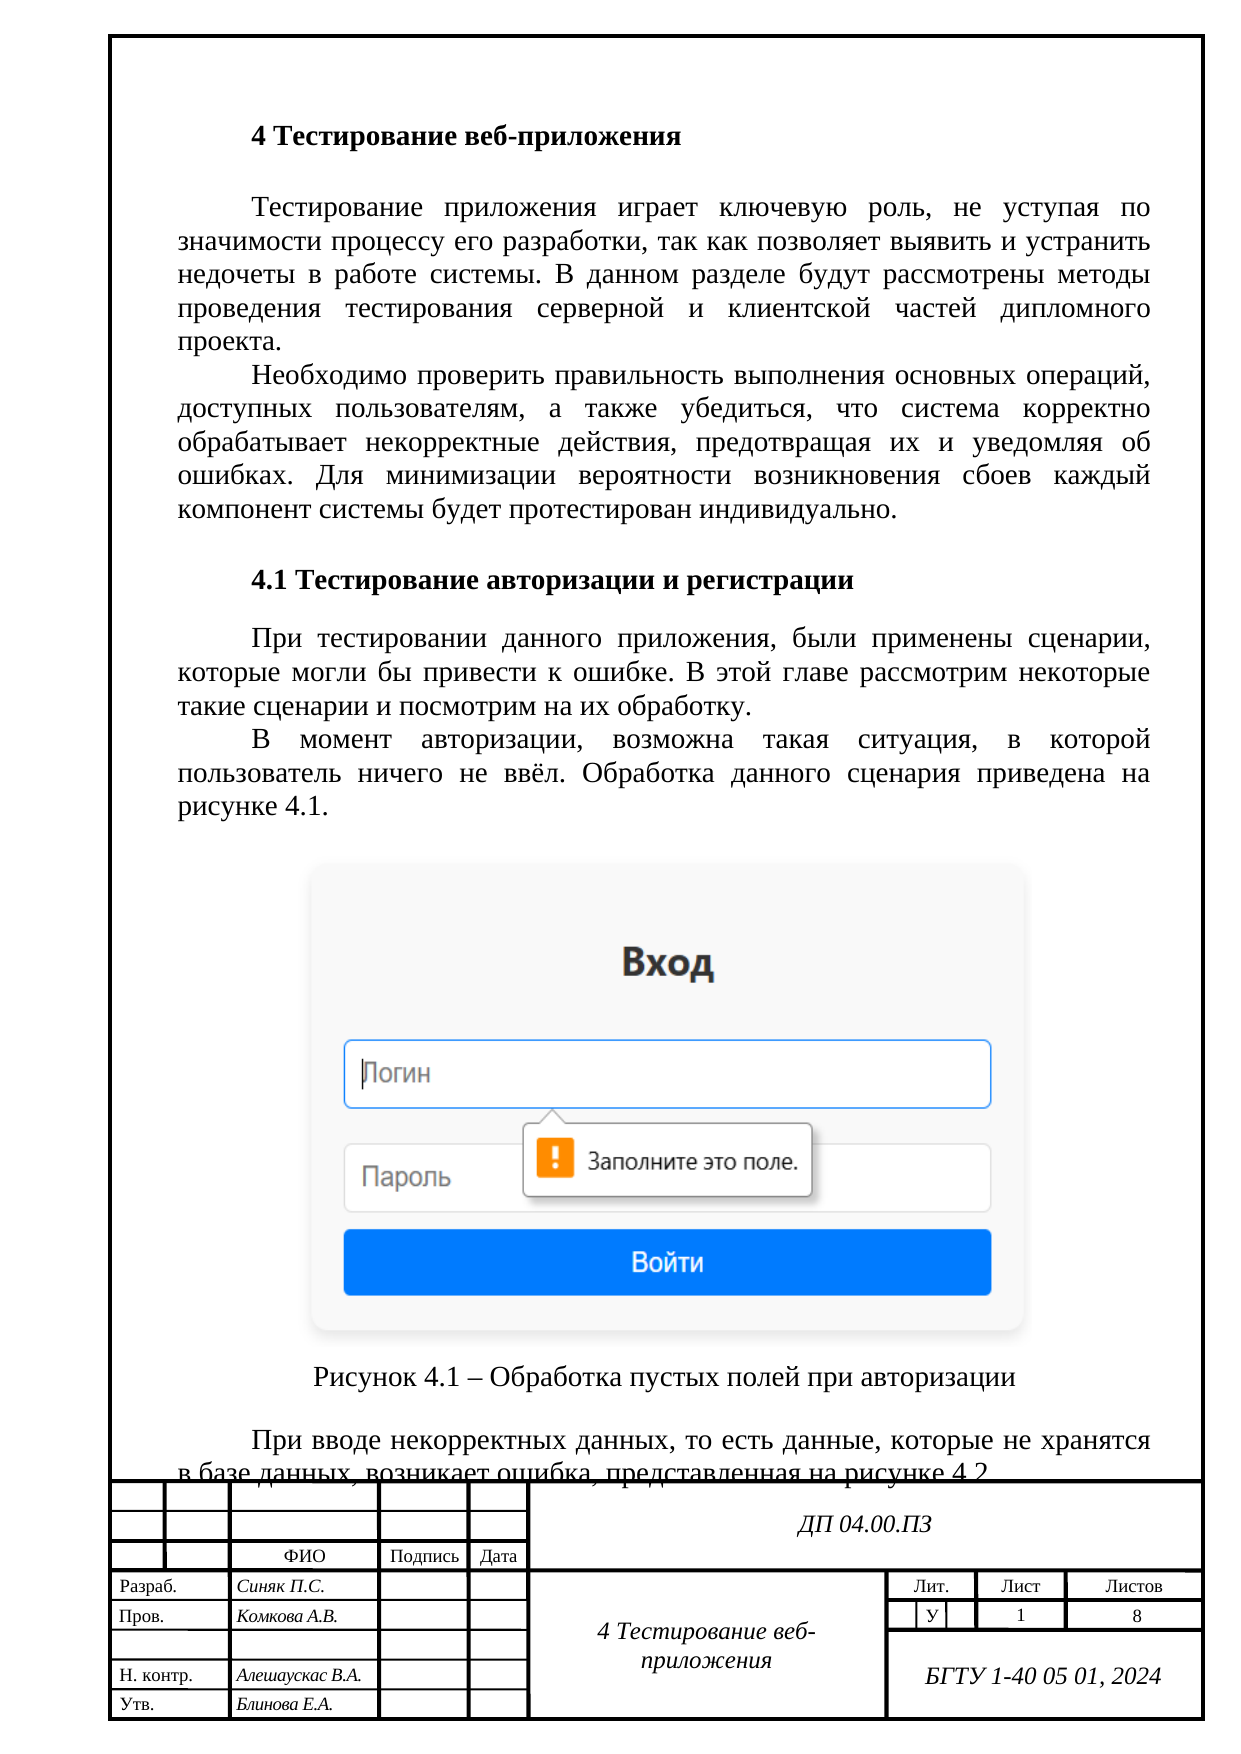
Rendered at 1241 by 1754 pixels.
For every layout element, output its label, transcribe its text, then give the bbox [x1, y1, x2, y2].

text Необходимо проверить правильность выполнения основных операций, доступных пользователям, а также убедиться, что система корректно обрабатывает некорректные действия, предотвращая их и уведомляя об ошибках. Для минимизации вероятности возникновения сбоев каждый компонент системы будет протестирован индивидуально. [177, 357, 1152, 524]
text При вводе некорректных данных, то есть данные, которые не хранятся в базе данных, возникает ошибка, представленная на рисунке 4.2. [177, 1422, 1152, 1479]
list Тестирование авторизации и регистрации [177, 562, 1152, 596]
text При тестировании данного приложения, были применены сценарии, которые могли бы привести к ошибке. В этой главе рассмотрим некоторые такие сценарии и посмотрим на их обработку. [177, 621, 1152, 721]
picture [296, 851, 1033, 1347]
text Тестирование веб-приложения [177, 118, 1152, 152]
text В момент авторизации, возможна такая ситуация, в которой пользователь ничего не ввёл. Обработка данного сценария приведена на рисунке 4.1. [177, 721, 1152, 822]
text Рисунок 4.1 – Обработка пустых полей при авторизации [177, 1359, 1152, 1393]
text Тестирование приложения играет ключевую роль, не уступая по значимости процессу его разработки, так как позволяет выявить и устранить недочеты в работе системы. В данном разделе будут рассмотрены методы проведения тестирования серверной и клиентской частей дипломного проекта. [177, 189, 1152, 357]
